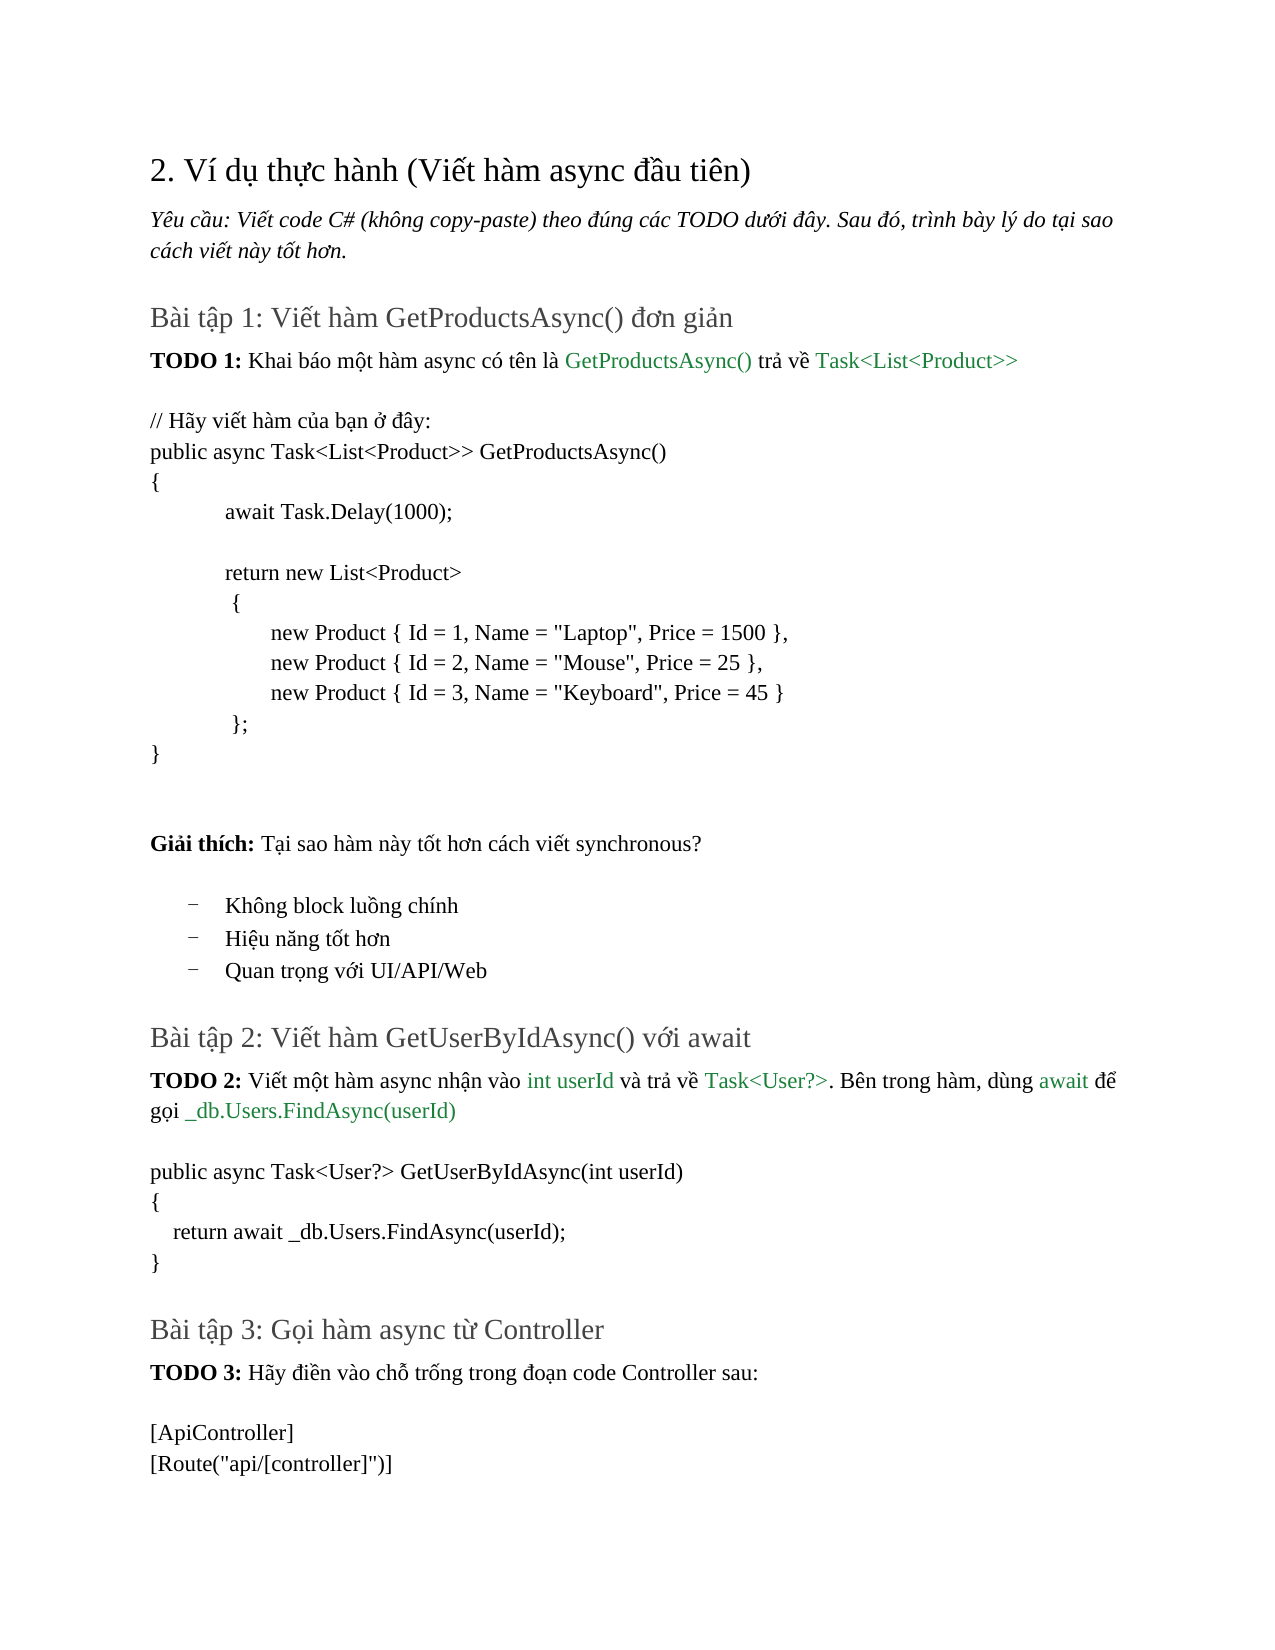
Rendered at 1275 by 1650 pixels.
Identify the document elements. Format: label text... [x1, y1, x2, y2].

subtitle Bài tập 2: Viết hàm GetUserByIdAsync() với await [150, 1021, 1125, 1054]
text TODO 3: Hãy điền vào chỗ trống trong đoạn code Controller sau: [150, 1359, 1125, 1385]
list Không block luồng chính [187, 891, 1125, 919]
list Hiệu năng tốt hơn [187, 923, 1125, 951]
text public async Task<User?> GetUserByIdAsync(int userId) [150, 1158, 1125, 1184]
text [Route("api/[controller]")] [150, 1450, 1125, 1476]
text }; [225, 710, 1125, 736]
text await Task.Delay(1000); [150, 498, 1125, 524]
text new Product { Id = 3, Name = "Keyboard", Price = 45 } [225, 679, 1125, 706]
text new Product { Id = 1, Name = "Laptop", Price = 1500 }, [225, 619, 1125, 645]
text } [150, 1249, 1125, 1275]
text public async Task<List<Product>> GetProductsAsync() [150, 438, 1125, 464]
text TODO 2: Viết một hàm async nhận vào int userId và trả về Task<User?>. Bên trong hàm, dùng await để gọi _db.Users.FindAsync(userId) [150, 1067, 1125, 1124]
subtitle Bài tập 1: Viết hàm GetProductsAsync() đơn giản [150, 300, 1125, 334]
text Giải thích: Tại sao hàm này tốt hơn cách viết synchronous? [150, 831, 1125, 857]
text { [150, 589, 1125, 615]
text TODO 1: Khai báo một hàm async có tên là GetProductsAsync() trả về Task<List<Product>> [150, 347, 1125, 373]
text new Product { Id = 2, Name = "Mouse", Price = 25 }, [225, 649, 1125, 676]
subtitle Bài tập 3: Gọi hàm async từ Controller [150, 1312, 1125, 1346]
text } [150, 740, 1125, 766]
subtitle 2. Ví dụ thực hành (Viết hàm async đầu tiên) [150, 150, 1125, 188]
text return await _db.Users.FindAsync(userId); [150, 1218, 1125, 1245]
list Quan trọng với UI/API/Web [187, 955, 1125, 983]
text { [150, 468, 1125, 494]
text Yêu cầu: Viết code C# (không copy-paste) theo đúng các TODO dưới đây. Sau đó, trình bày lý do tại sao cách viết này tốt hơn. [150, 207, 1125, 263]
text return new List<Product> [150, 559, 1125, 585]
text [ApiController] [150, 1419, 1125, 1446]
text // Hãy viết hàm của bạn ở đây: [150, 408, 1125, 434]
text { [150, 1188, 1125, 1214]
